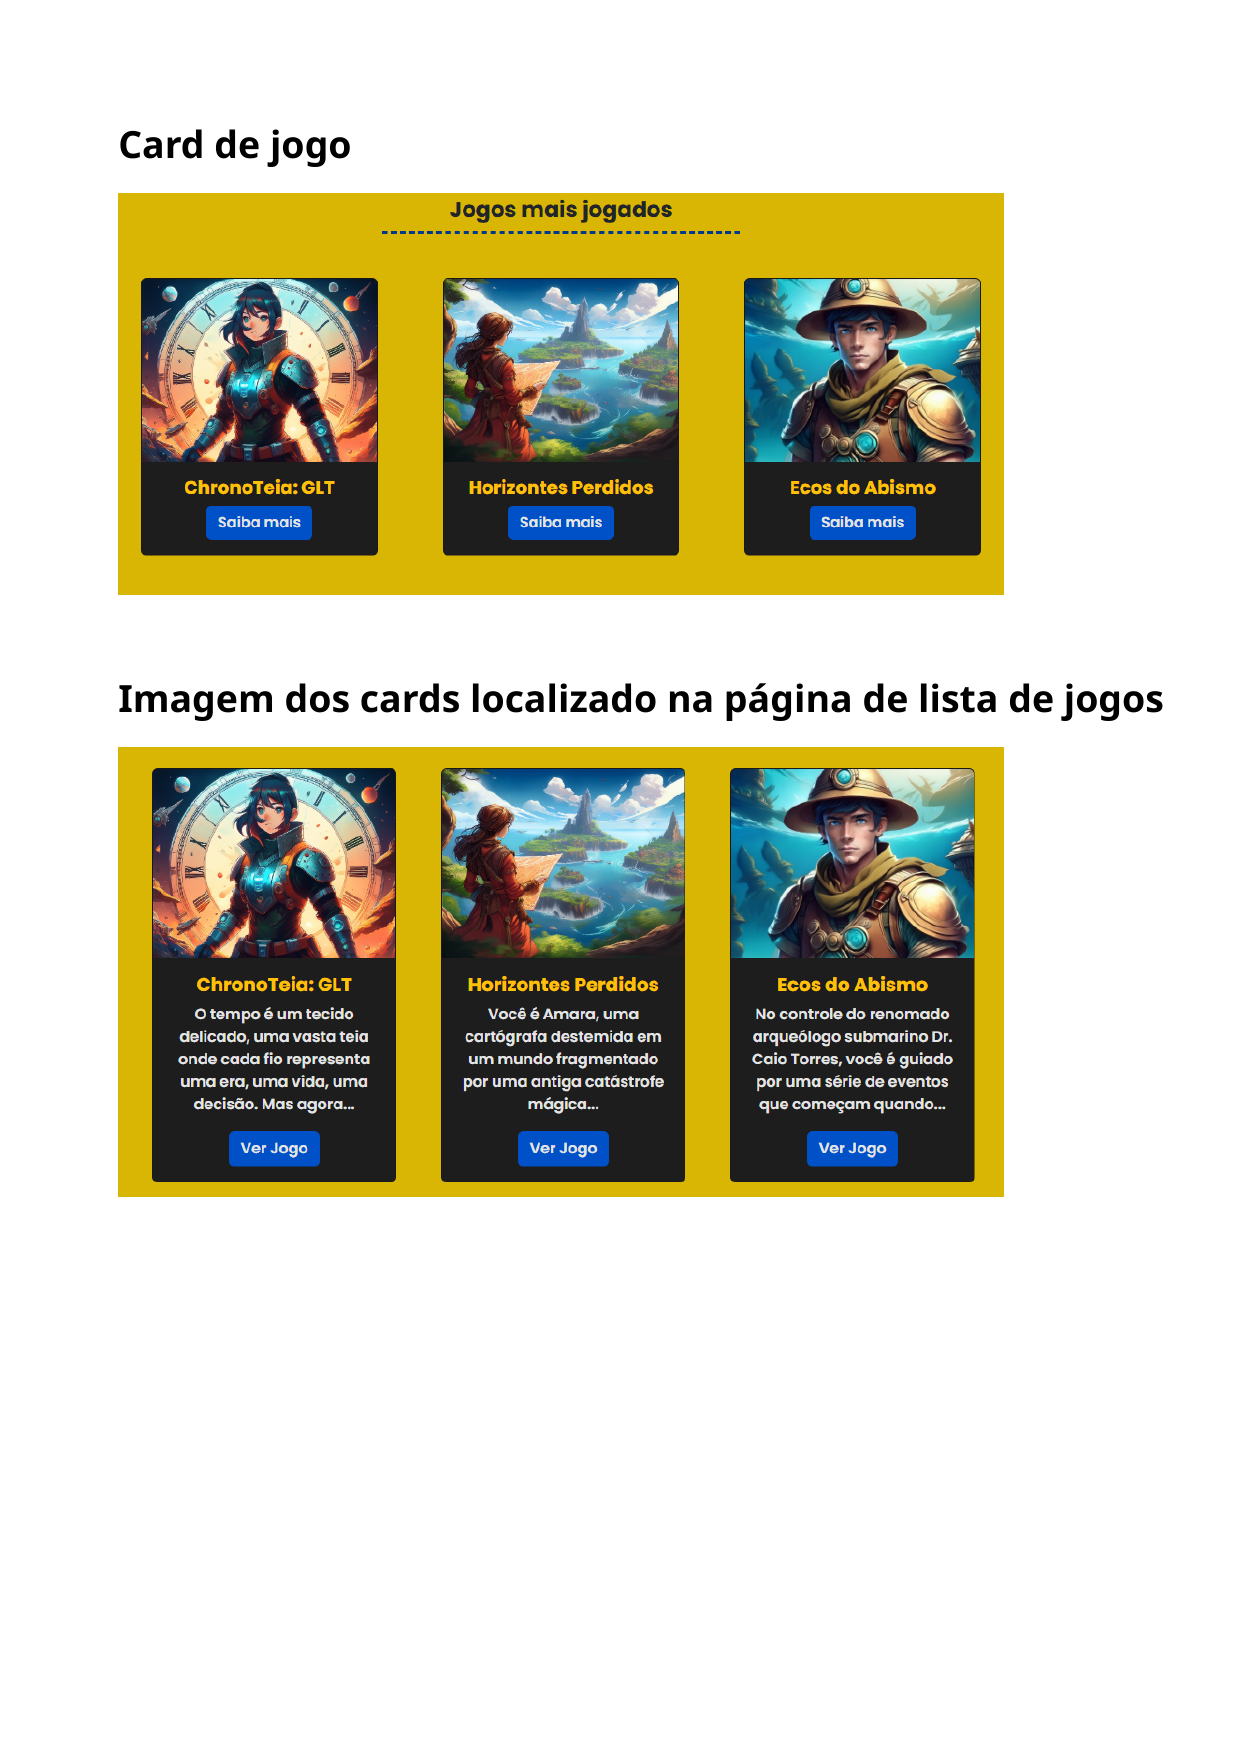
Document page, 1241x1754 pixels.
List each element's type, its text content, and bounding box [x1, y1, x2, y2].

text Imagem dos cards localizado na página de lista de jogos [118, 672, 1181, 723]
picture [118, 193, 1004, 595]
picture [118, 747, 1004, 1197]
text Card de jogo [118, 118, 1181, 169]
